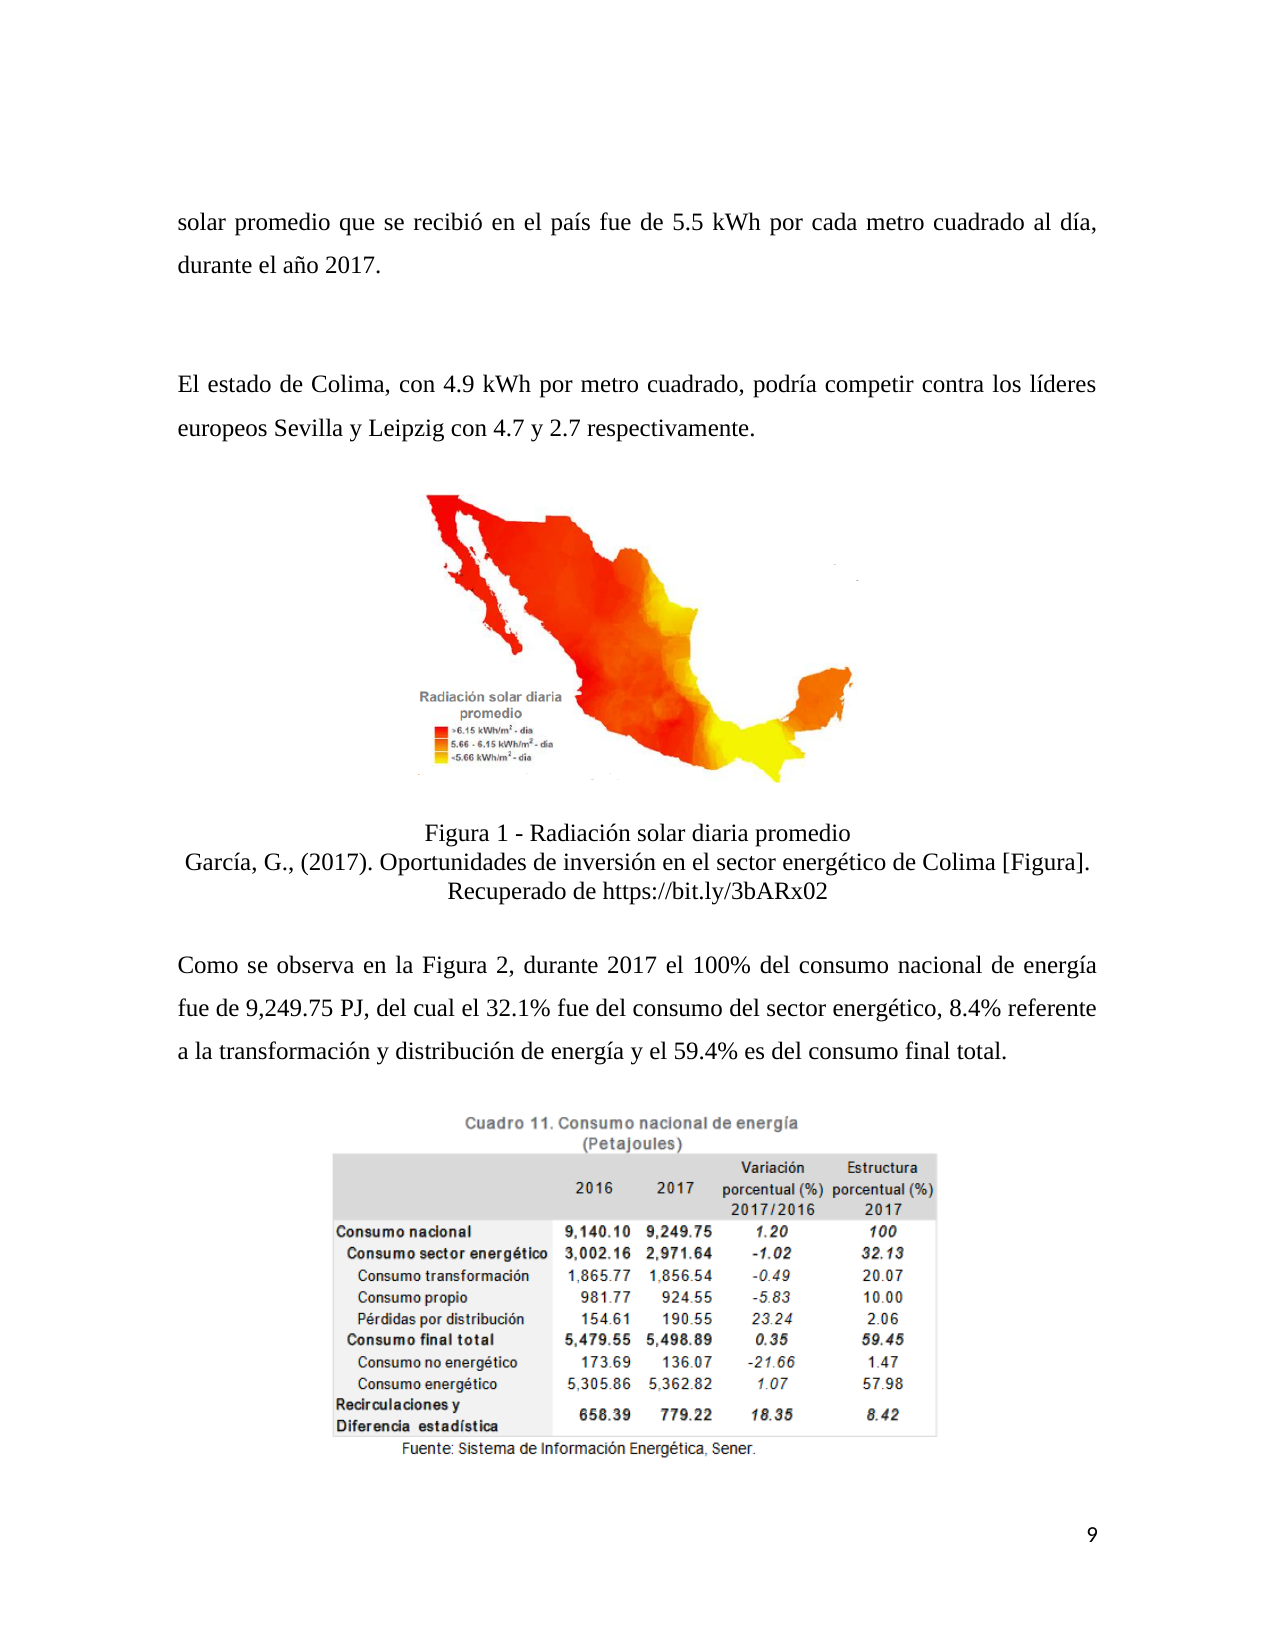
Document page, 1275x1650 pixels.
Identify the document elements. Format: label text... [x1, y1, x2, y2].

picture [318, 1099, 957, 1470]
text García, G., (2017). Oportunidades de inversión en el sector energético de Colima [Figura]. Recuperado de https://bit.ly/3bARx02 [177, 847, 1098, 904]
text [177, 207, 1098, 279]
text Figura 1 - Radiación solar diaria promedio [177, 818, 1098, 847]
text El estado de Colima, con 4.9 kWh por metro cuadrado, podría competir contra los líderes europeos Sevilla y Leipzig con 4.7 y 2.7 respectivamente. [177, 369, 1098, 441]
picture [383, 473, 892, 801]
text Como se observa en la Figura 2, durante 2017 el 100% del consumo nacional de energía fue de 9,249.75 PJ, del cual el 32.1% fue del consumo del sector energético, 8.4% referente a la transformación y distribución de energía y el 59.4% es del consumo final total. [177, 950, 1098, 1065]
